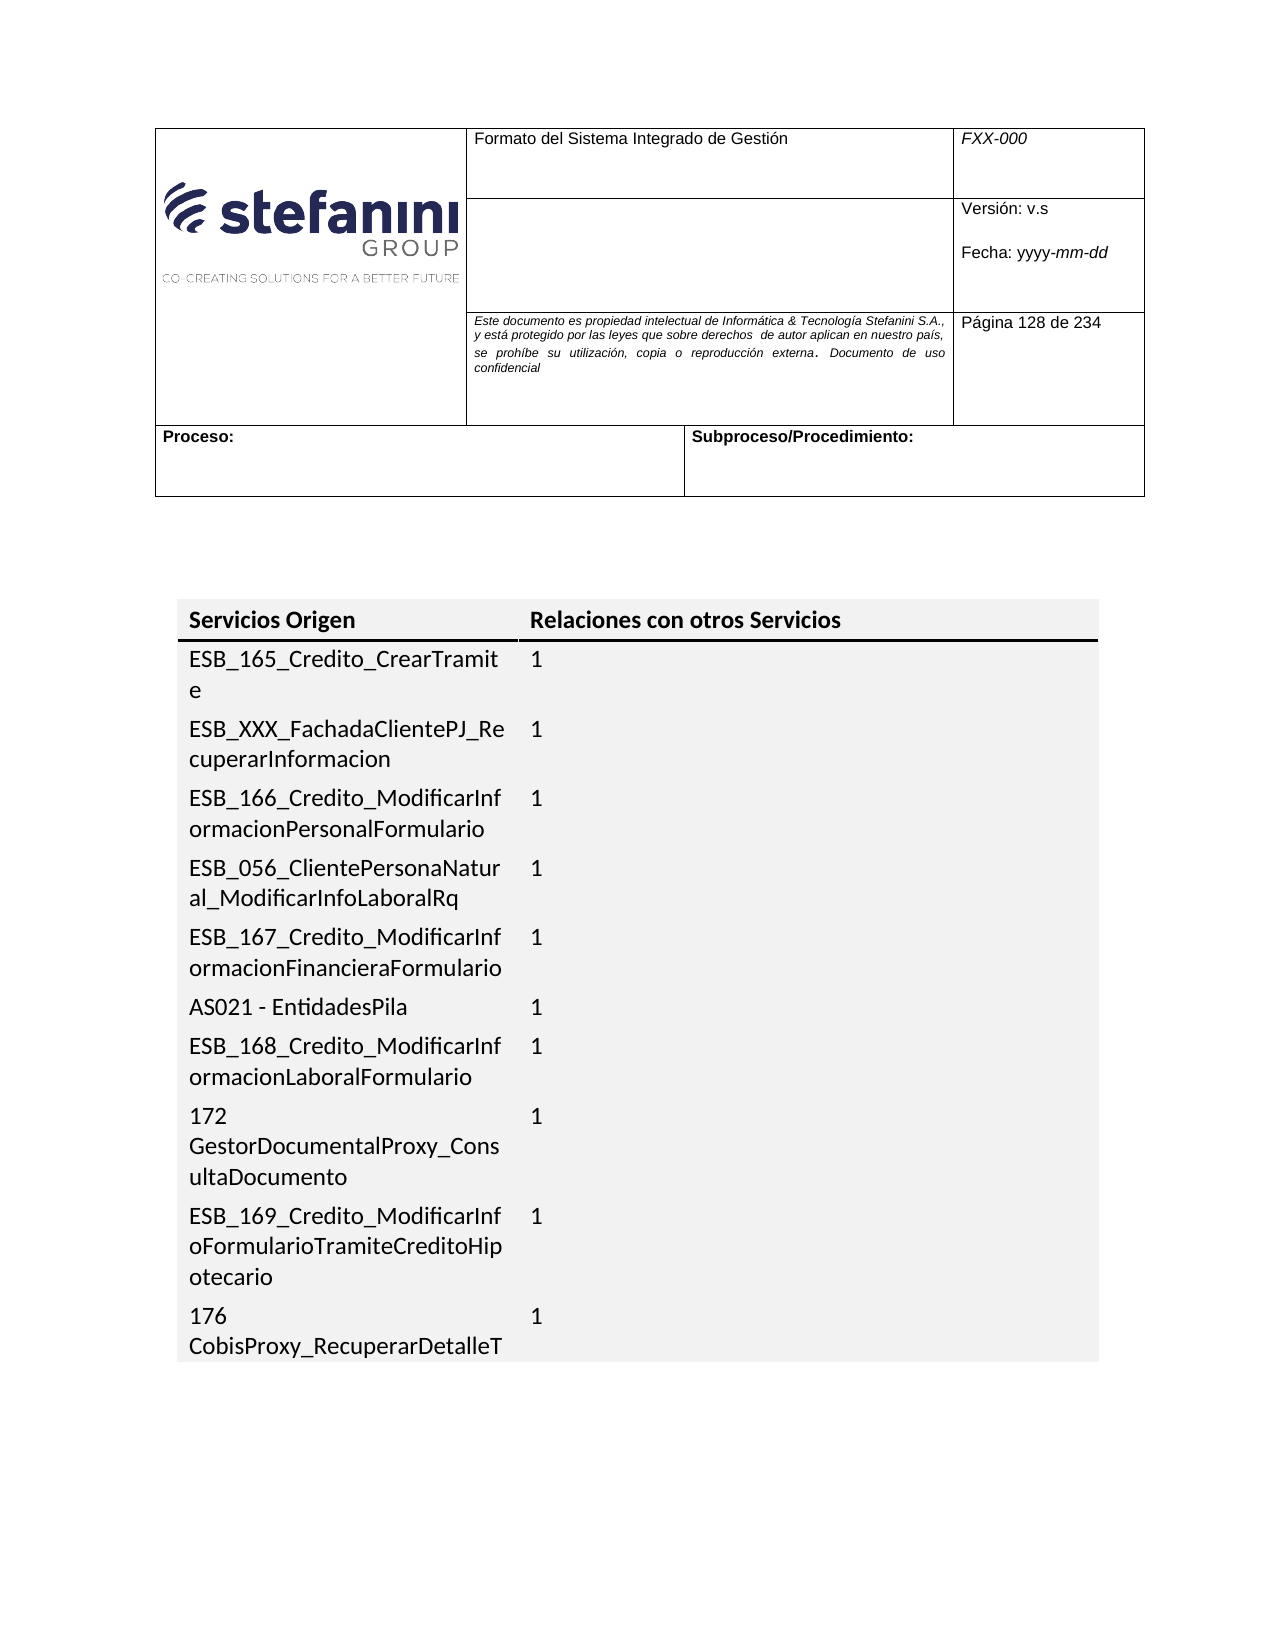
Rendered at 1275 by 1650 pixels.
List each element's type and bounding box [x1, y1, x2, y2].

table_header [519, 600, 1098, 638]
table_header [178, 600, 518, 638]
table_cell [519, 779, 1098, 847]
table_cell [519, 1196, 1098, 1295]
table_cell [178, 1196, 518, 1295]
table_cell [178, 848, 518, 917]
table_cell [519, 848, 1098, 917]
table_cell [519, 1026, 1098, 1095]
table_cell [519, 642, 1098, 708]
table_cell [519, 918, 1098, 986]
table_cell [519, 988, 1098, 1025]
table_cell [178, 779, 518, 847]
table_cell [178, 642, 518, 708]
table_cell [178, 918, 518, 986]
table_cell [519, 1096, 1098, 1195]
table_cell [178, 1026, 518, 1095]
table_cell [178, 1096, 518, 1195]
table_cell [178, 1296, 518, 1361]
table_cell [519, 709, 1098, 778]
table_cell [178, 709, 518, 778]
picture [162, 182, 460, 286]
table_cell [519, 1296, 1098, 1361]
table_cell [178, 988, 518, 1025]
